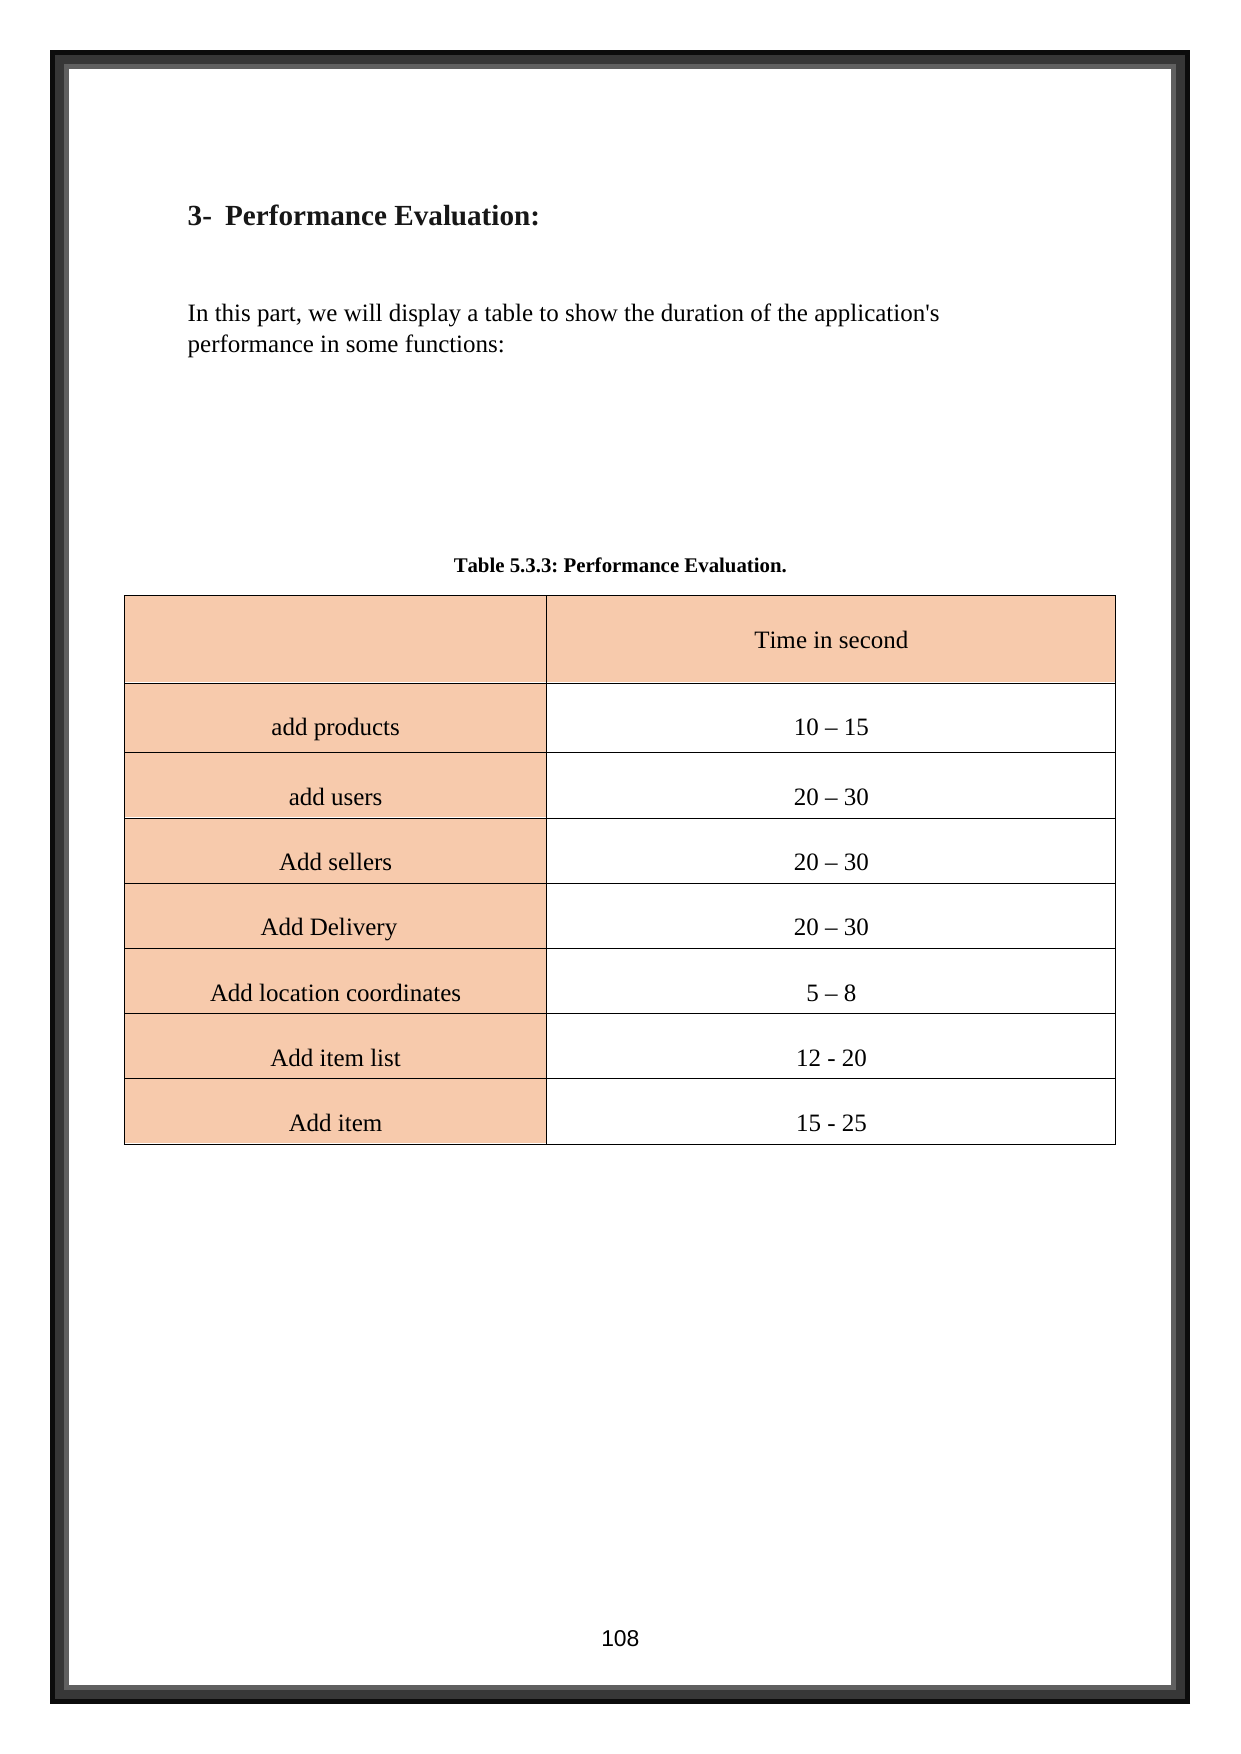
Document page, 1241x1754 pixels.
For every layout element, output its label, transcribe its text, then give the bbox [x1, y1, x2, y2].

table_cell Add item list [125, 1014, 546, 1078]
table_header [125, 596, 546, 682]
table_cell 10 – 15 [547, 684, 1115, 752]
text In this part, we will display a table to show the duration of the application's performance in some functions: [187, 298, 1053, 358]
table_cell add products [125, 684, 546, 752]
table_cell Add sellers [125, 819, 546, 883]
table_cell Add location coordinates [125, 949, 546, 1013]
table_cell add users [125, 753, 546, 817]
table_cell Add Delivery [125, 884, 546, 948]
table_cell 12 - 20 [547, 1014, 1115, 1078]
table_cell 5 – 8 [547, 949, 1115, 1013]
table_cell 20 – 30 [547, 819, 1115, 883]
table_cell Add item [125, 1079, 546, 1143]
list Performance Evaluation: [187, 198, 1053, 231]
table_cell 15 - 25 [547, 1079, 1115, 1143]
text Table 5.3.3: Performance Evaluation. [187, 552, 1053, 577]
table_cell 20 – 30 [547, 753, 1115, 817]
table_header Time in second [547, 596, 1115, 682]
table_cell 20 – 30 [547, 884, 1115, 948]
